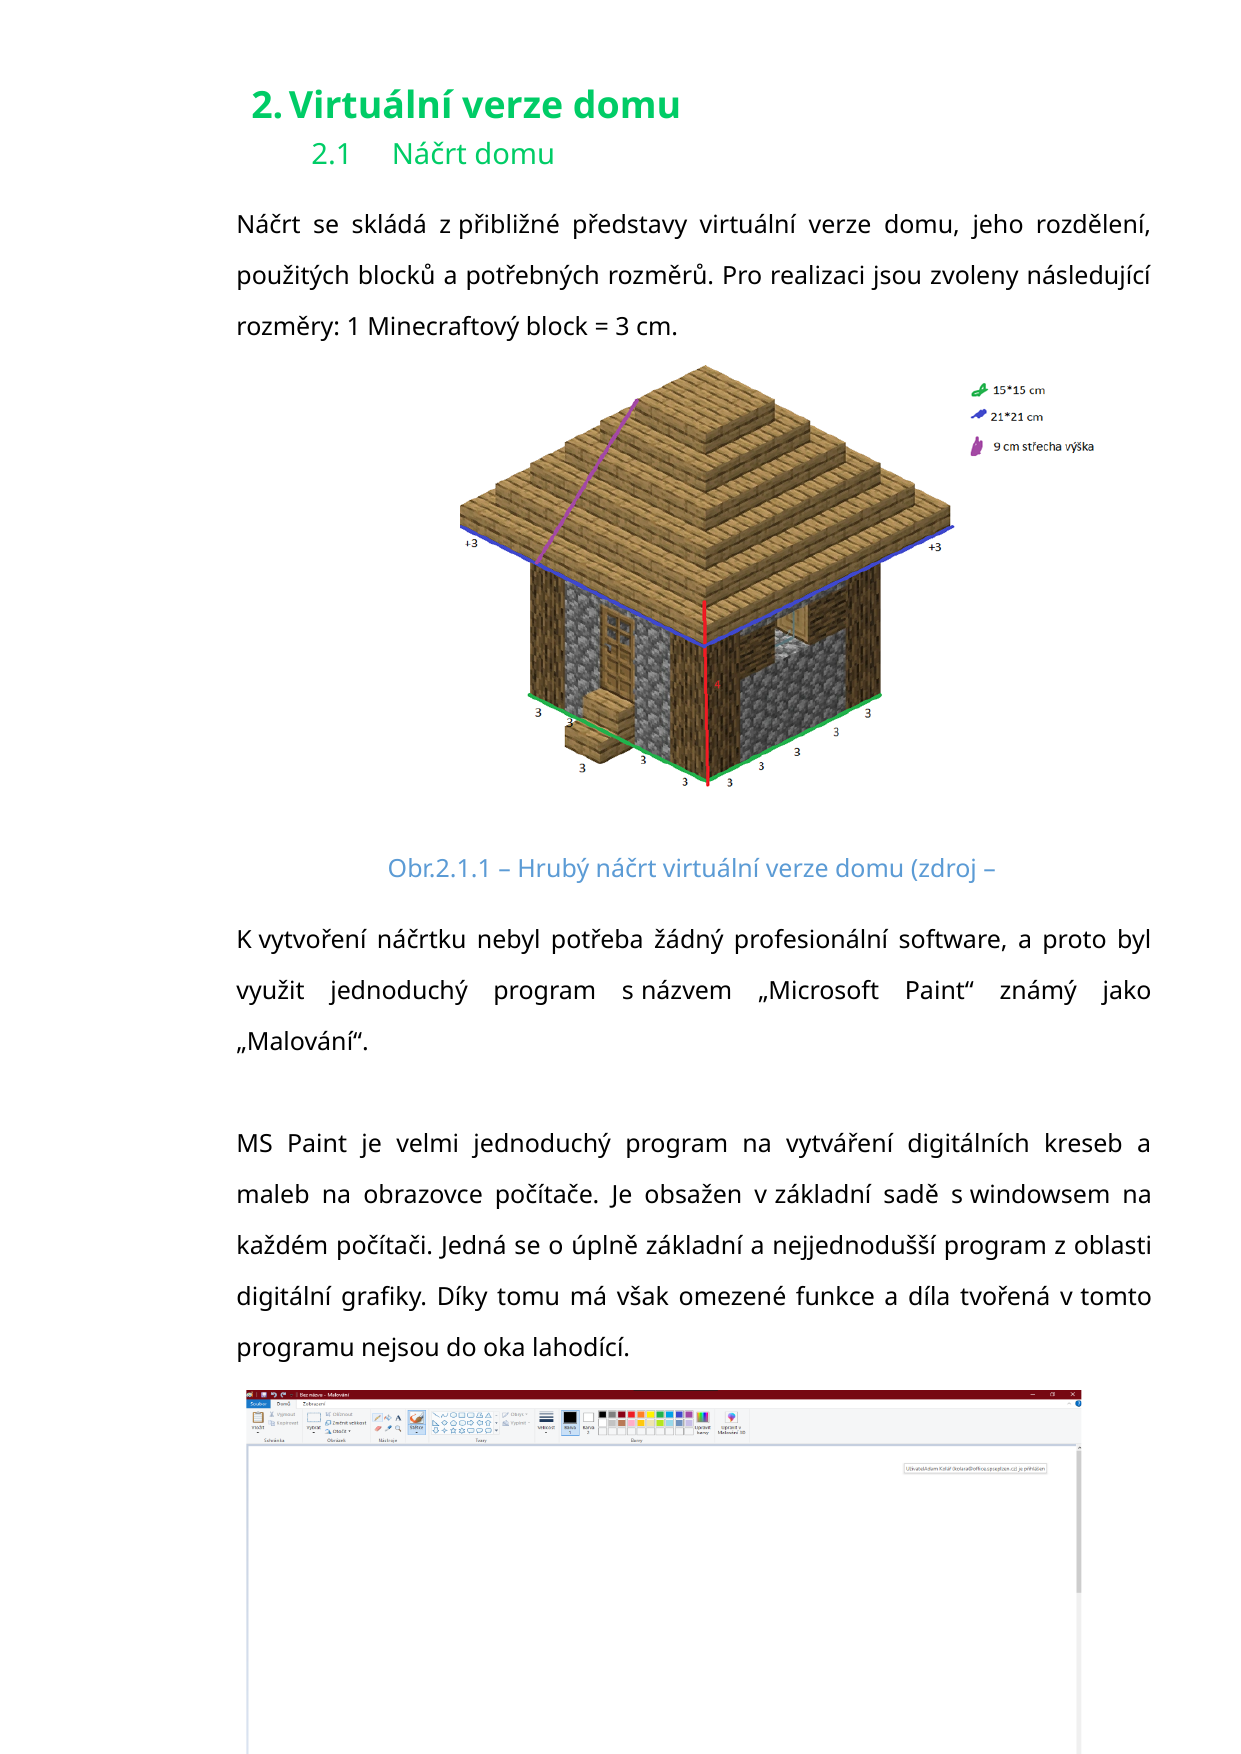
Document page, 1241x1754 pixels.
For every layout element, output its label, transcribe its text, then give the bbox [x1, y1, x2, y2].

picture [246, 1390, 1082, 1754]
subtitle Virtuální verze domu [251, 78, 1152, 129]
text Náčrt se skládá z přibližné představy virtuální verze domu, jeho rozdělení, použitých blocků a potřebných rozměrů. Pro realizaci jsou zvoleny následující rozměry: 1 Minecraftový block = 3 cm. [236, 207, 1152, 343]
text MS Paint je velmi jednoduchý program na vytváření digitálních kreseb a maleb na obrazovce počítače. Je obsažen v základní sadě s windowsem na každém počítači. Jedná se o úplně základní a nejjednodušší program z oblasti digitální grafiky. Díky tomu má však omezené funkce a díla tvořená v tomto programu nejsou do oka lahodící. [236, 1126, 1152, 1364]
text K vytvoření náčrtku nebyl potřeba žádný profesionální software, a proto byl využit jednoduchý program s názvem „Microsoft Paint“ známý jako „Malování“. [236, 922, 1152, 1058]
picture [457, 363, 1099, 794]
subtitle Náčrt domu [311, 133, 1152, 173]
